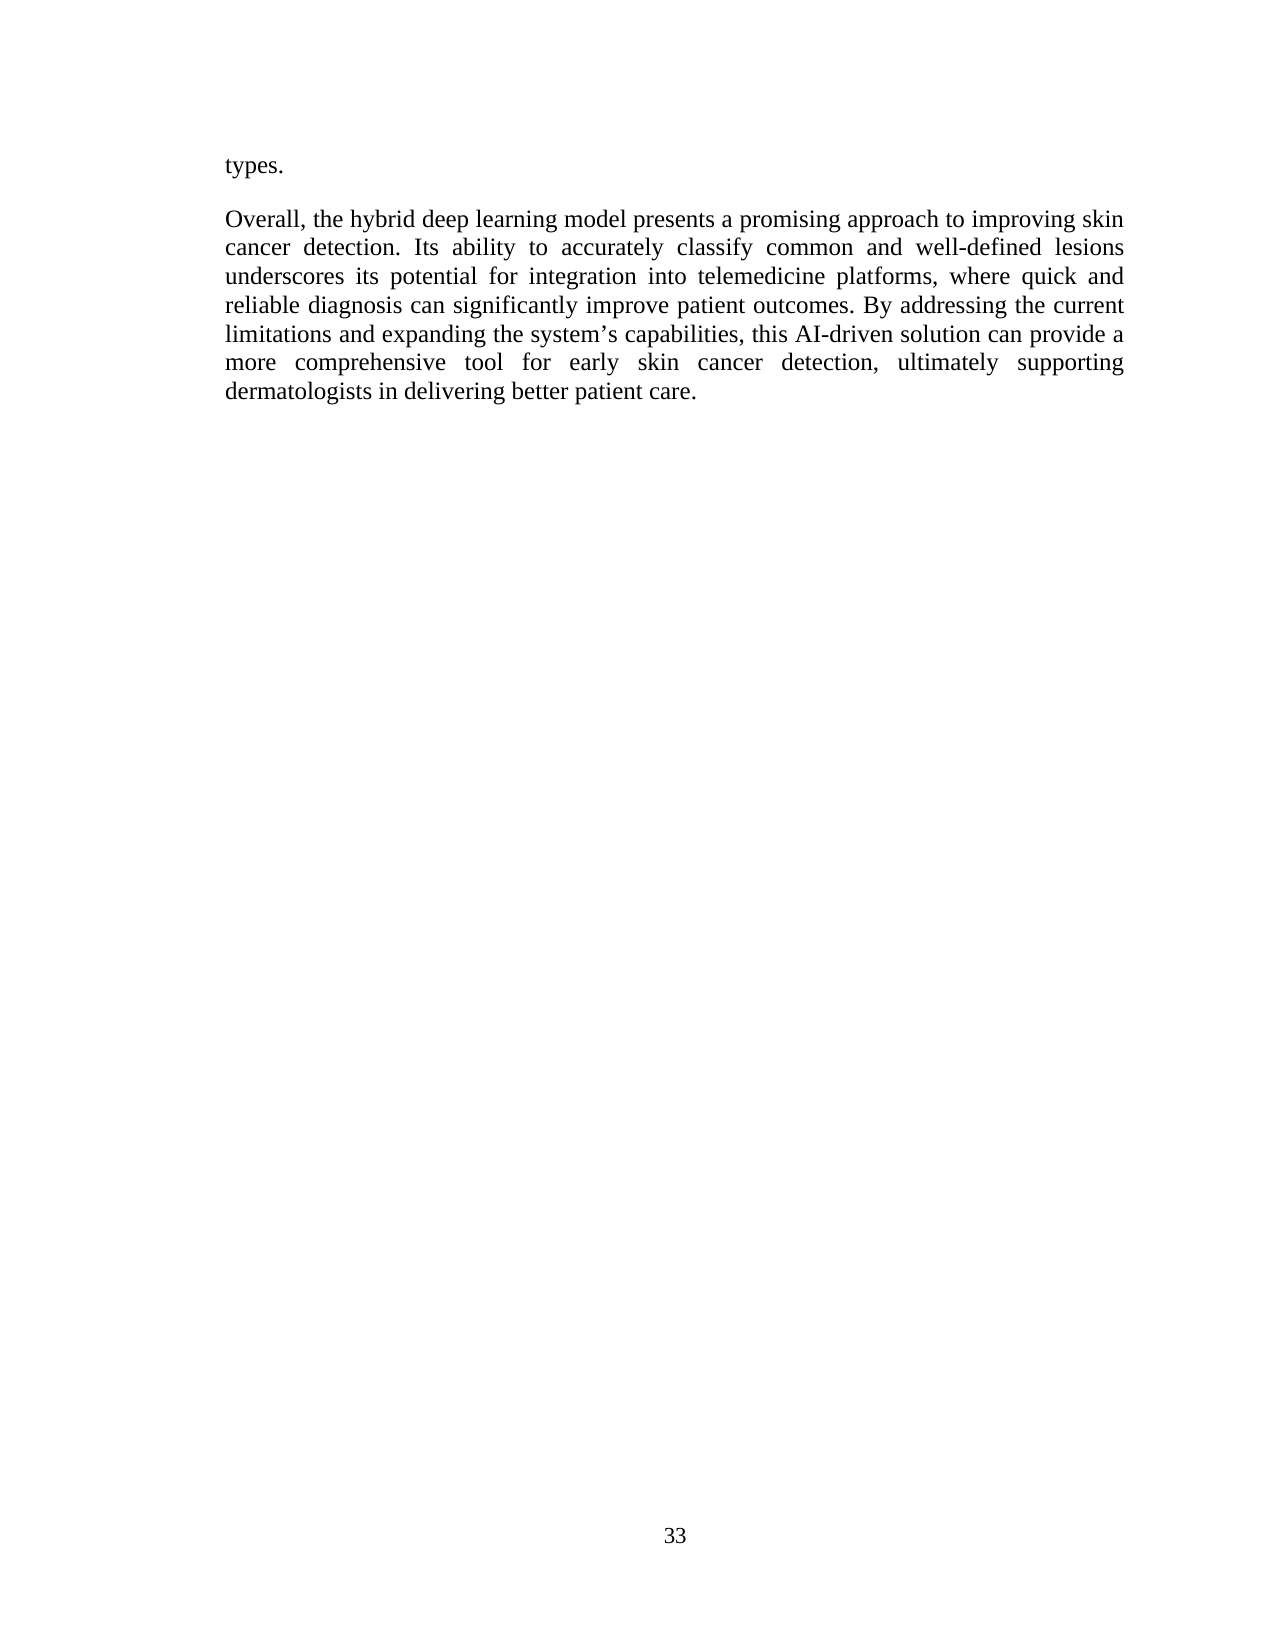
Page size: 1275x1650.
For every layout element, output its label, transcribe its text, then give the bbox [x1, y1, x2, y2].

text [225, 150, 1125, 179]
text Overall, the hybrid deep learning model presents a promising approach to improving skin cancer detection. Its ability to accurately classify common and well-defined lesions underscores its potential for integration into telemedicine platforms, where quick and reliable diagnosis can significantly improve patient outcomes. By addressing the current limitations and expanding the system’s capabilities, this AI-driven solution can provide a more comprehensive tool for early skin cancer detection, ultimately supporting dermatologists in delivering better patient care. [225, 204, 1125, 405]
